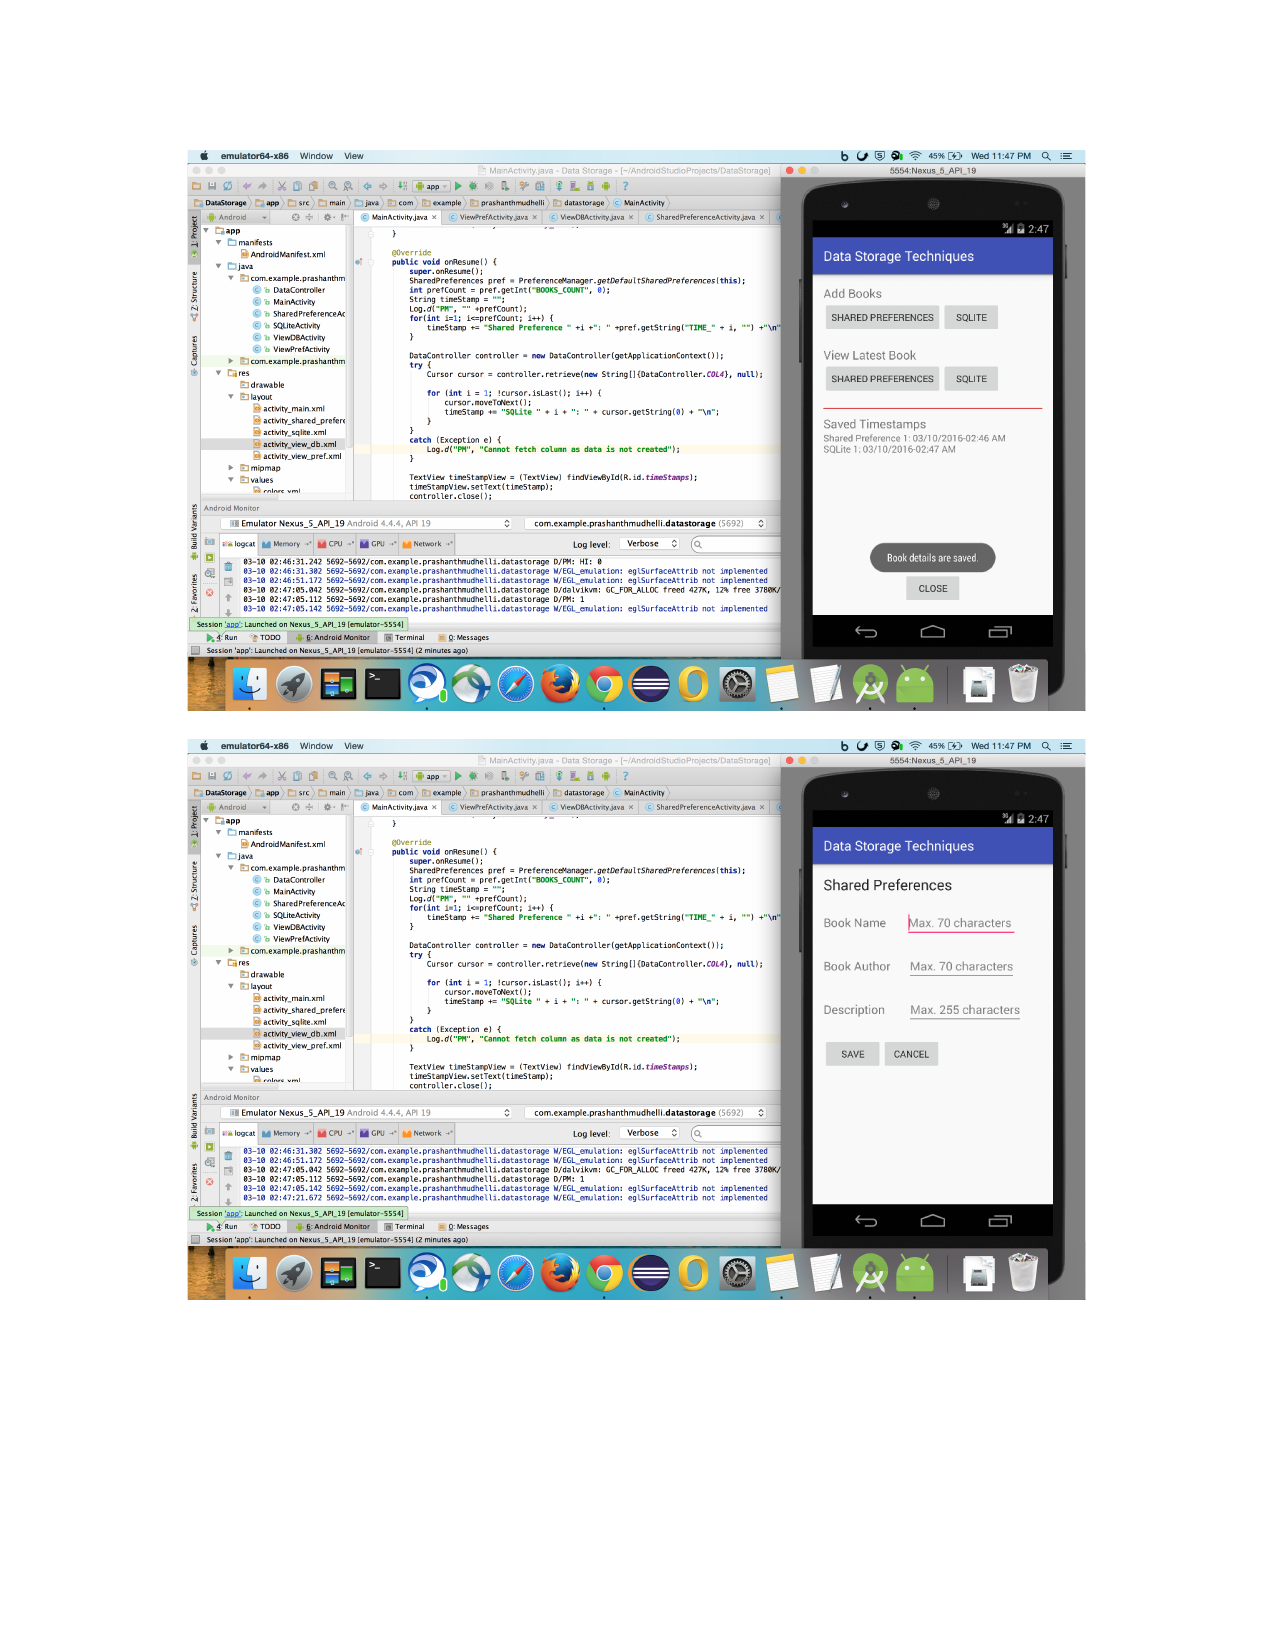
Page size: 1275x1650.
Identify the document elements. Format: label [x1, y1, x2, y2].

picture [187, 739, 1086, 1300]
picture [187, 150, 1086, 711]
